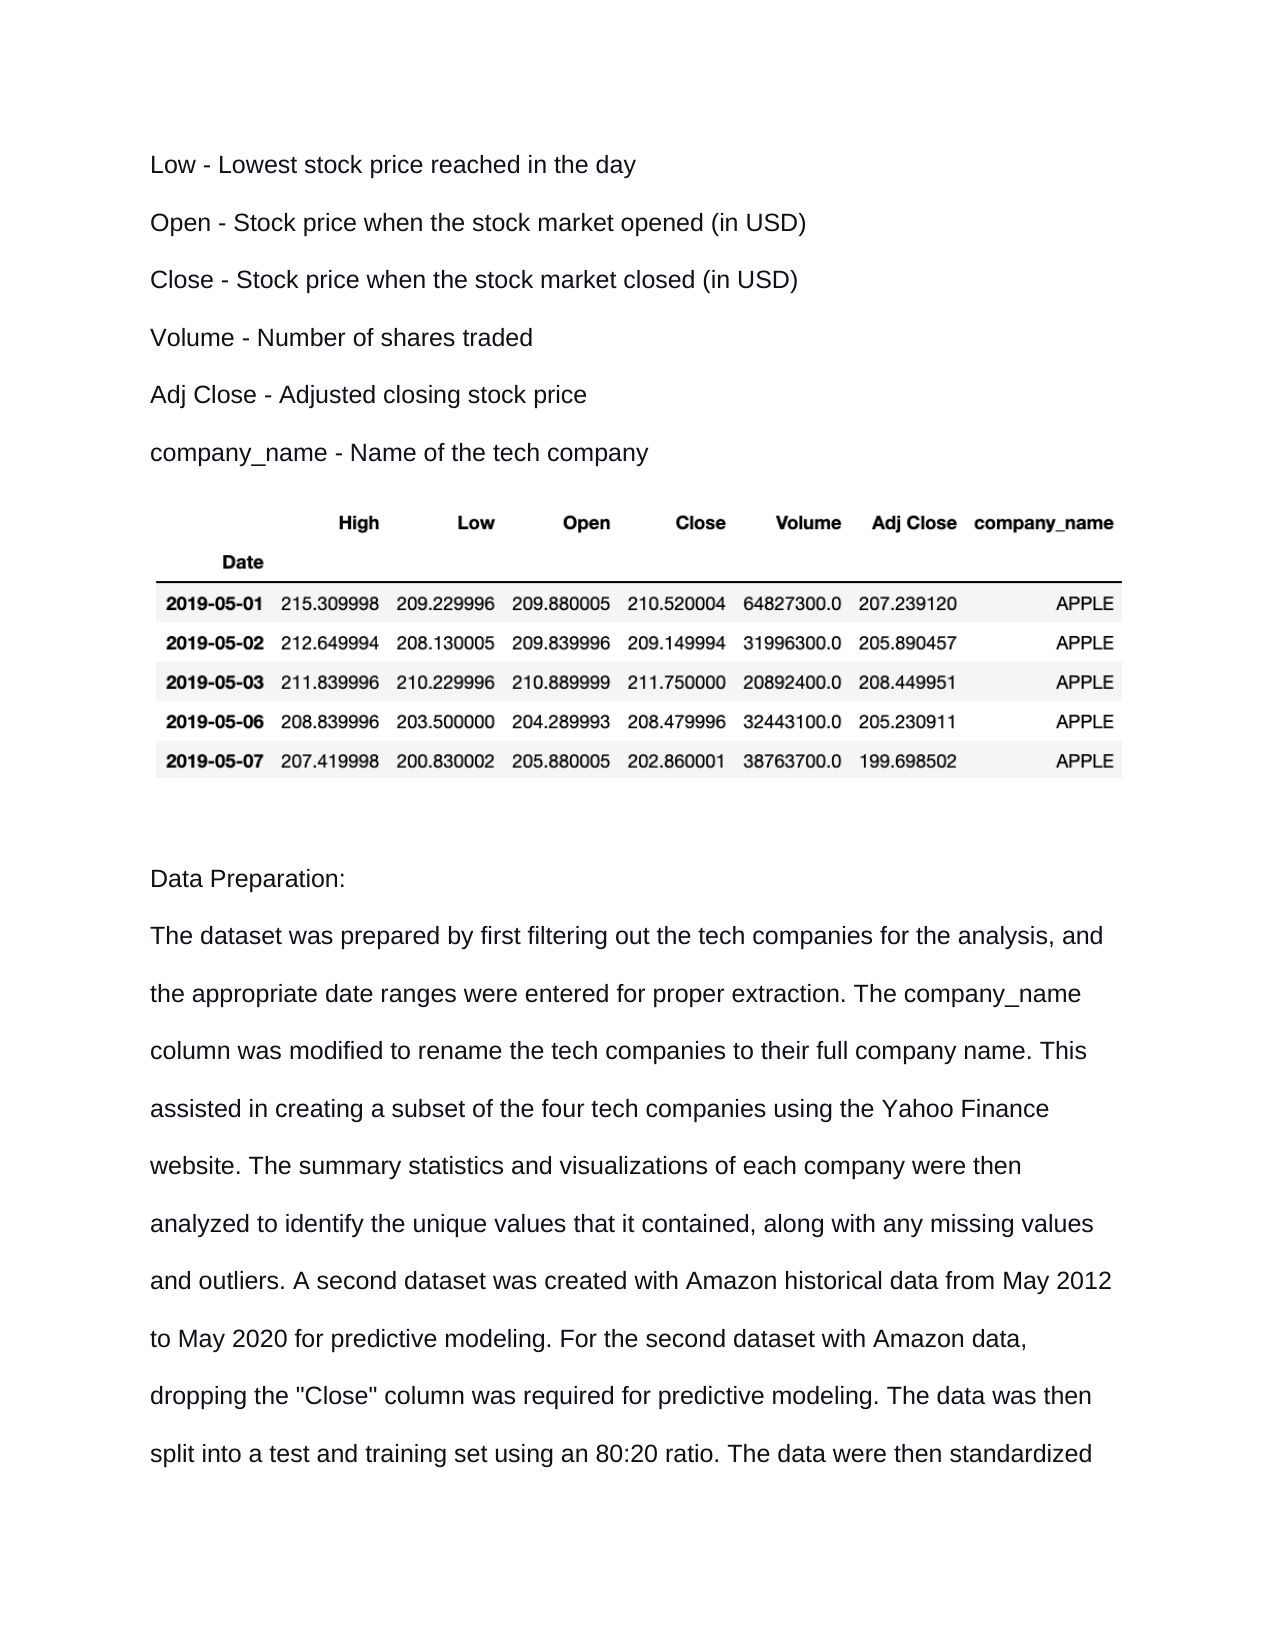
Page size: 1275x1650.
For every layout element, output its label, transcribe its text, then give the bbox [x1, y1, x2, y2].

text Low - Lowest stock price reached in the day [150, 150, 1125, 179]
picture [150, 495, 1125, 778]
text company_name - Name of the tech company [150, 437, 1125, 466]
text Open - Stock price when the stock market opened (in USD) [150, 207, 1125, 236]
text Adj Close - Adjusted closing stock price [150, 380, 1125, 409]
text Volume - Number of shares traded [150, 322, 1125, 351]
text Close - Stock price when the stock market closed (in USD) [150, 265, 1125, 294]
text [150, 921, 1125, 1467]
text Data Preparation: [150, 864, 1125, 892]
